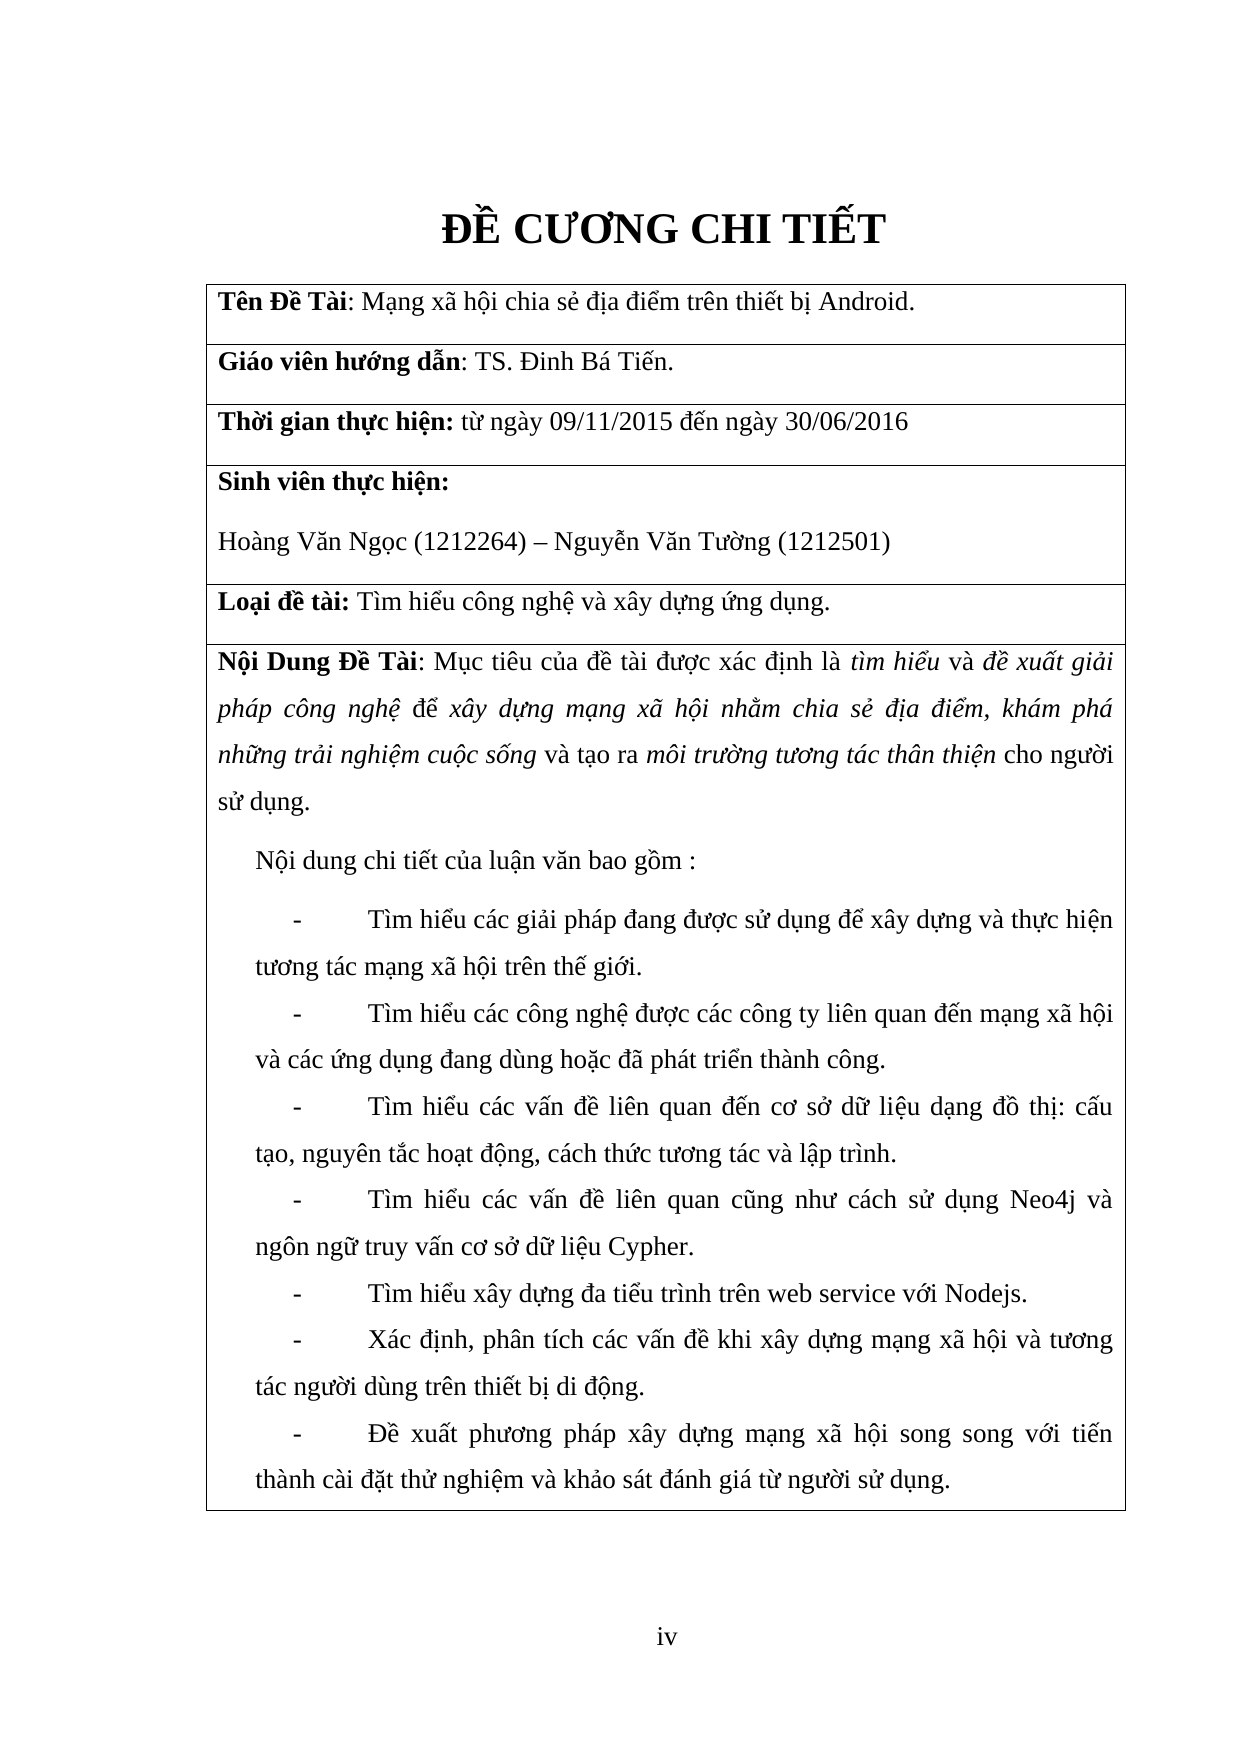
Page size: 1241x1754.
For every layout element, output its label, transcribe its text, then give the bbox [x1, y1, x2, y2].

table_cell Sinh viên thực hiện: Hoàng Văn Ngọc (1212264) – Nguyễn Văn Tường (1212501) [207, 466, 1125, 584]
table_cell Nội Dung Đề Tài: Mục tiêu của đề tài được xác định là tìm hiểu và đề xuất giải pháp công nghệ để xây dựng mạng xã hội nhằm chia sẻ địa điểm, khám phá những trải nghiệm cuộc sống và tạo ra môi trường tương tác thân thiện cho người sử dụng. Nội dung chi tiết của luận văn bao gồm : Tìm hiểu các giải pháp đang được sử dụng để xây dựng và thực hiện tương tác mạng xã hội trên thế giới. Tìm hiểu các công nghệ được các công ty liên quan đến mạng xã hội và các ứng dụng đang dùng hoặc đã phát triển thành công. Tìm hiểu các vấn đề liên quan đến cơ sở dữ liệu dạng đồ thị: cấu tạo, nguyên tắc hoạt động, cách thức tương tác và lập trình. Tìm hiểu các vấn đề liên quan cũng như cách sử dụng Neo4j và ngôn ngữ truy vấn cơ sở dữ liệu Cypher. Tìm hiểu xây dựng đa tiểu trình trên web service với Nodejs. Xác định, phân tích các vấn đề khi xây dựng mạng xã hội và tương tác người dùng trên thiết bị di động. Đề xuất phương pháp xây dựng mạng xã hội song song với tiến thành cài đặt thử nghiệm và khảo sát đánh giá từ người sử dụng. [207, 645, 1125, 1510]
table_cell Thời gian thực hiện: từ ngày 09/11/2015 đến ngày 30/06/2016 [207, 405, 1125, 464]
table_cell Giáo viên hướng dẫn: TS. Đinh Bá Tiến. [207, 345, 1125, 404]
title ĐỀ CƯƠNG CHI TIẾT [206, 202, 1122, 252]
table_cell Loại đề tài: Tìm hiểu công nghệ và xây dựng ứng dụng. [207, 585, 1125, 644]
table_header Tên Đề Tài: Mạng xã hội chia sẻ địa điểm trên thiết bị Android. [207, 285, 1125, 344]
